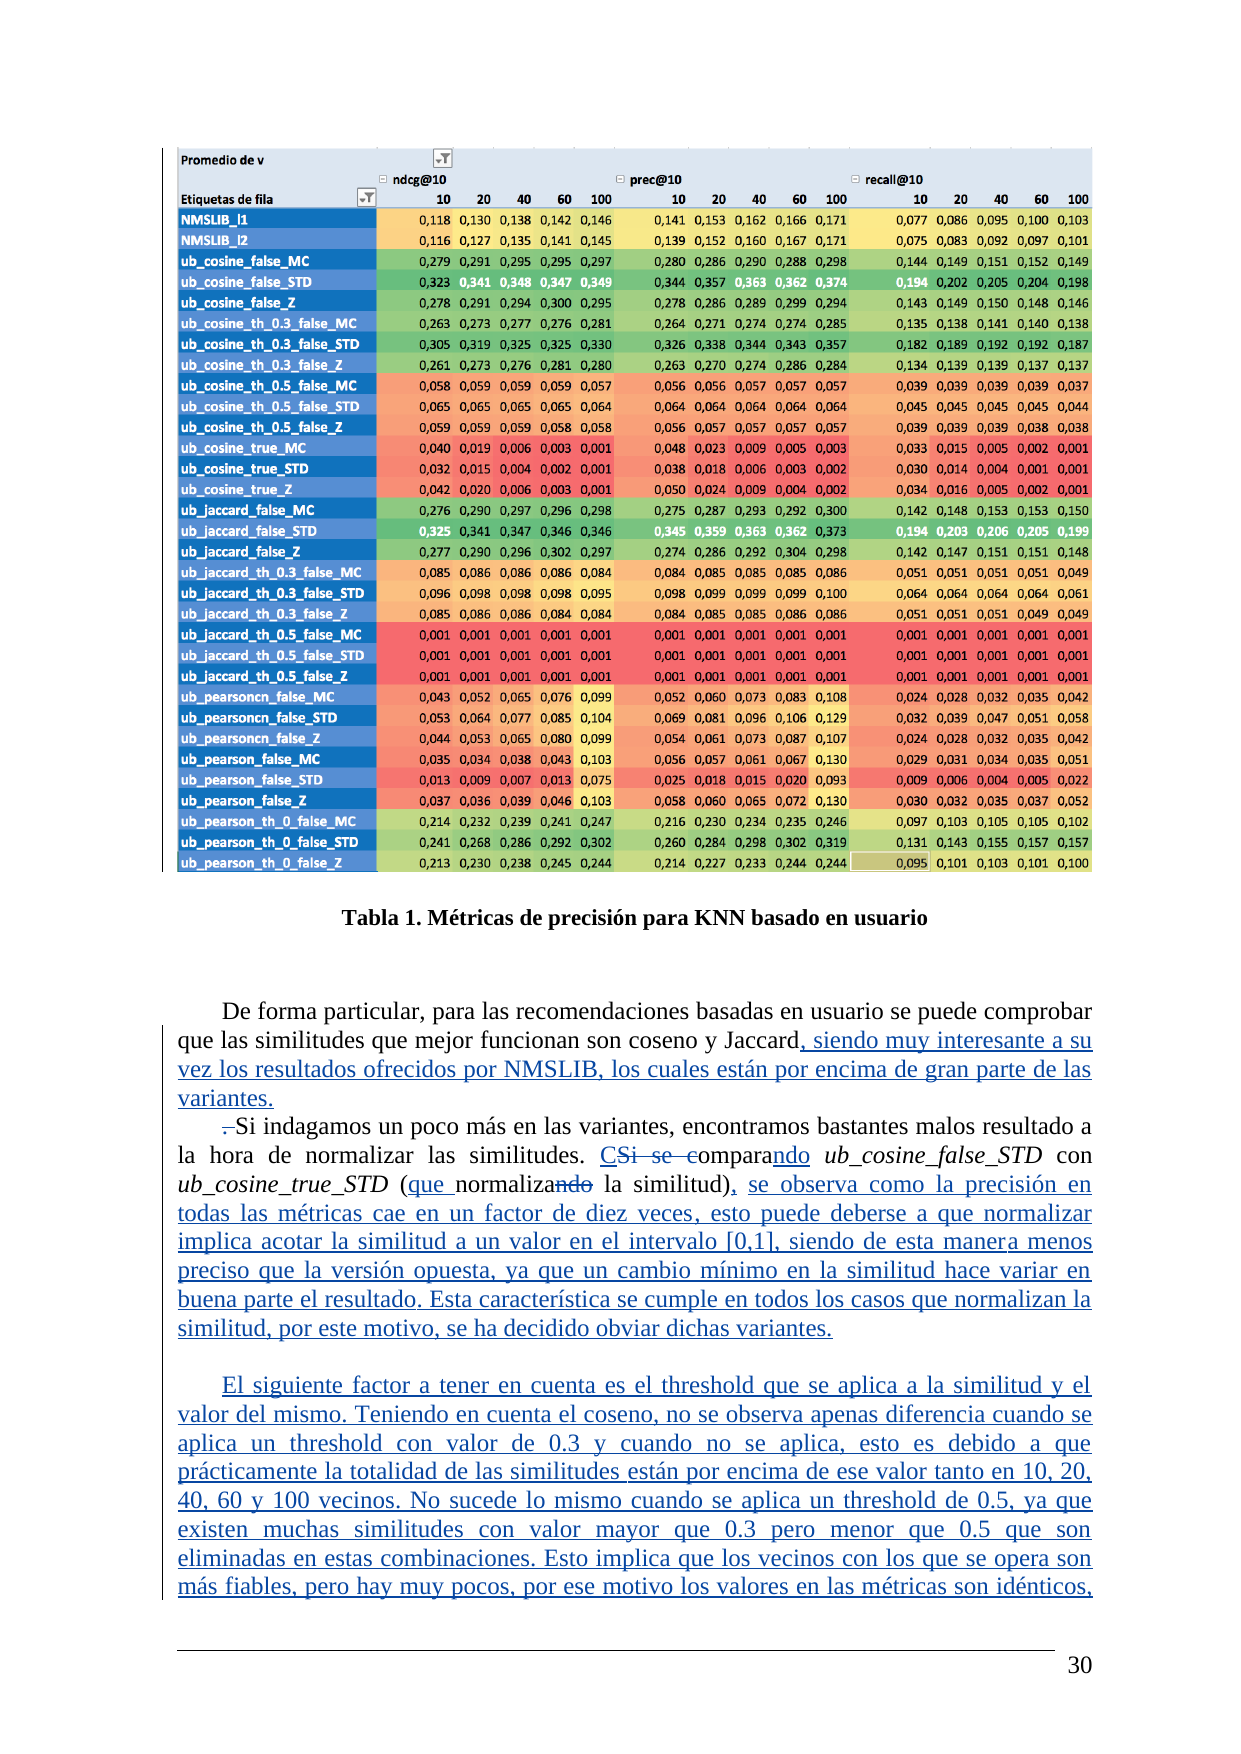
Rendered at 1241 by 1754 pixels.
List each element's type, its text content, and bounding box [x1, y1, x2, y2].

text Si indagamos un poco más en las variantes, encontramos bastantes malos resultado a la hora de normalizar las similitudes. ompara ub_cosine_false_STD con ub_cosine_true_STD (normaliza la similitud) [177, 1224, 1092, 1251]
text Si indagamos un poco más en las variantes, encontramos bastantes malos resultado a la hora de normalizar las similitudes. ompara ub_cosine_false_STD con ub_cosine_true_STD (normaliza la similitud) [177, 1310, 1092, 1341]
text Si indagamos un poco más en las variantes, encontramos bastantes malos resultado a la hora de normalizar las similitudes. ompara ub_cosine_false_STD con ub_cosine_true_STD (normaliza la similitud) [177, 1281, 1092, 1309]
text De forma particular, para las recomendaciones basadas en usuario se puede comprobar que las similitudes que mejor funcionan son coseno y Jaccard [177, 996, 1092, 1079]
text De forma particular, para las recomendaciones basadas en usuario se puede comprobar que las similitudes que mejor funcionan son coseno y Jaccard [177, 1080, 1092, 1111]
text Si indagamos un poco más en las variantes, encontramos bastantes malos resultado a la hora de normalizar las similitudes. ompara ub_cosine_false_STD con ub_cosine_true_STD (normaliza la similitud) [177, 1252, 1092, 1280]
picture [177, 147, 1093, 872]
text Si indagamos un poco más en las variantes, encontramos bastantes malos resultado a la hora de normalizar las similitudes. ompara ub_cosine_false_STD con ub_cosine_true_STD (normaliza la similitud) [177, 1111, 1092, 1223]
